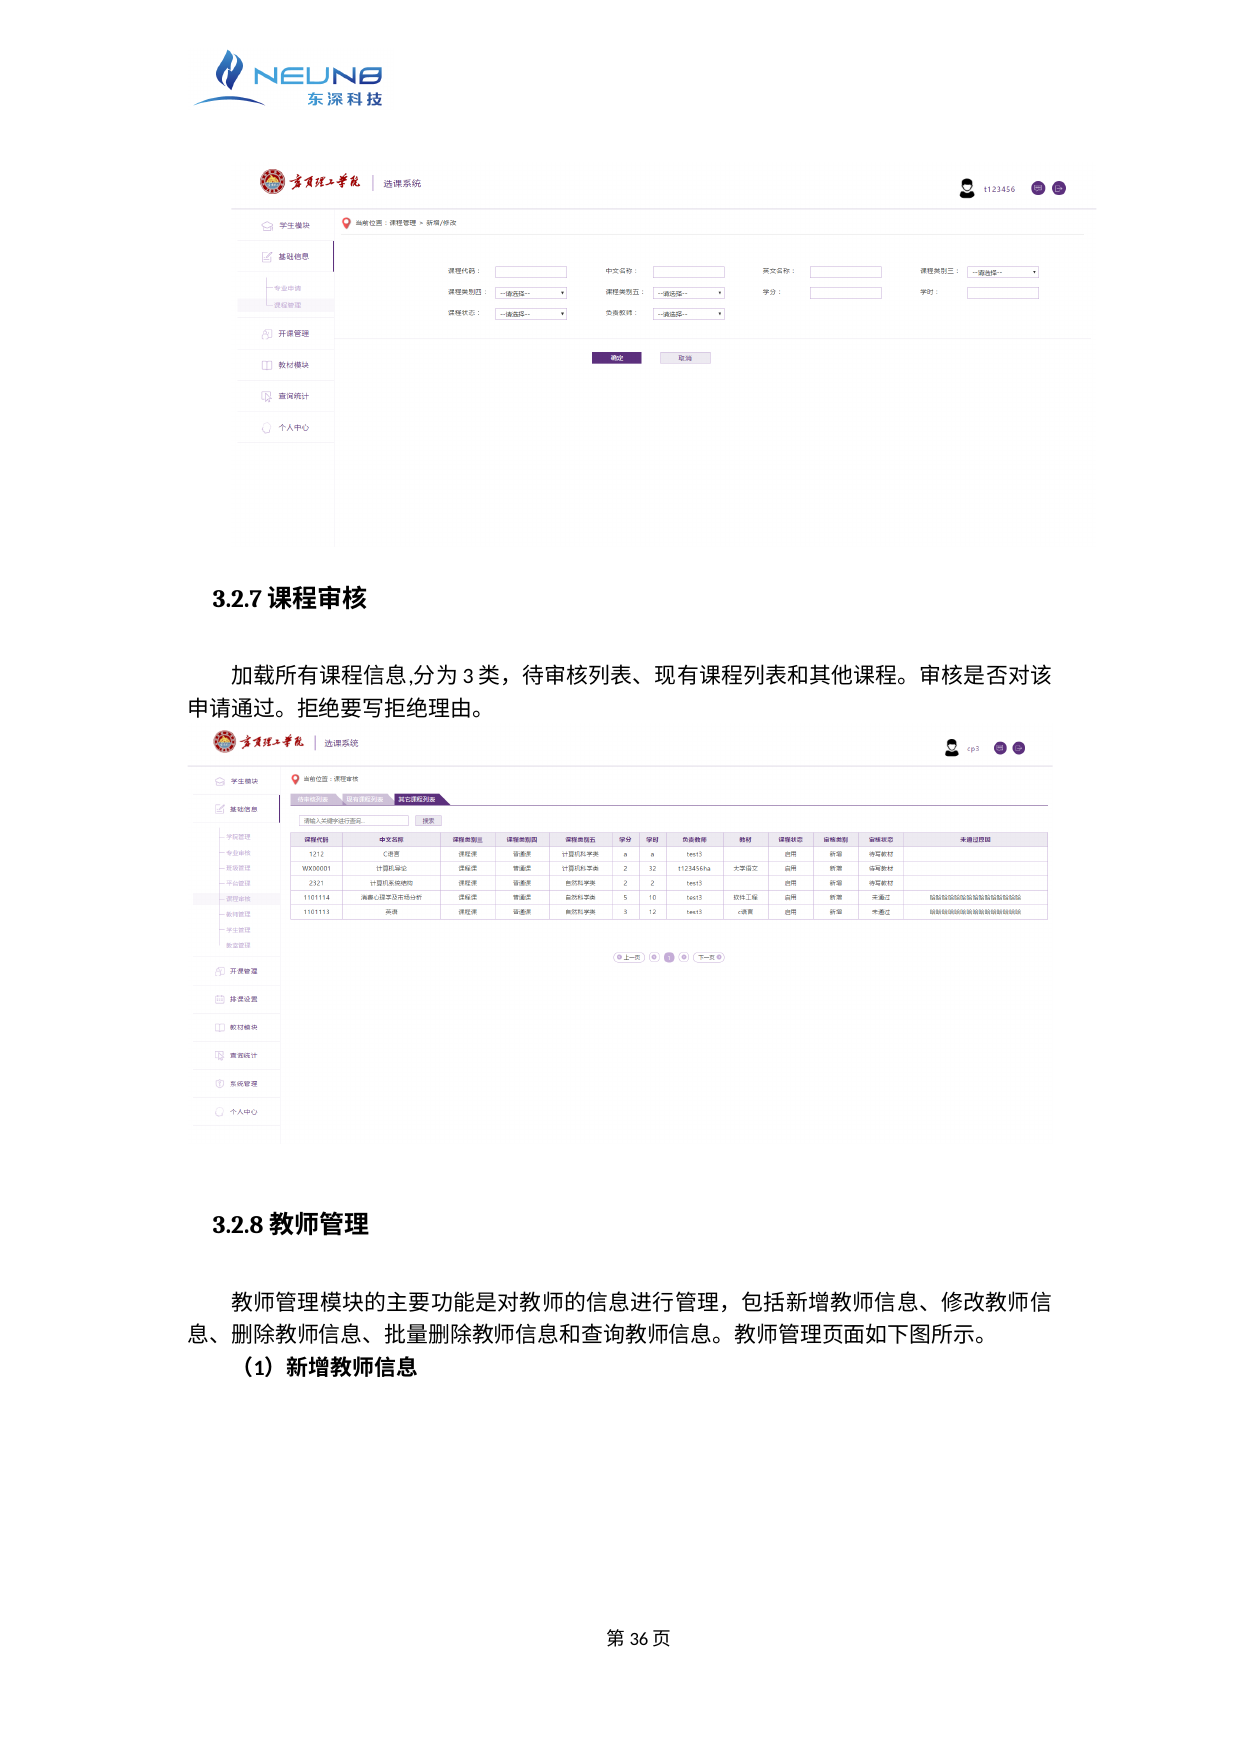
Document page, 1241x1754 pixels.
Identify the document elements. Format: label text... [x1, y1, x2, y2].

subtitle 3.2.7 课程审核 [187, 564, 1053, 629]
text 加载所有课程信息,分为3类，待审核列表、现有课程列表和其他课程。审核是否对该申请通过。拒绝要写拒绝理由。 [187, 658, 1053, 723]
text 教师管理模块的主要功能是对教师的信息进行管理，包括新增教师信息、修改教师信息、删除教师信息、批量删除教师信息和查询教师信息。教师管理页面如下图所示。 [187, 1284, 1053, 1349]
subtitle （1）新增教师信息 [187, 1349, 1053, 1382]
picture [231, 162, 1097, 547]
picture [187, 48, 394, 110]
picture [187, 723, 1053, 1144]
subtitle 3.2.8 教师管理 [187, 1191, 1053, 1256]
